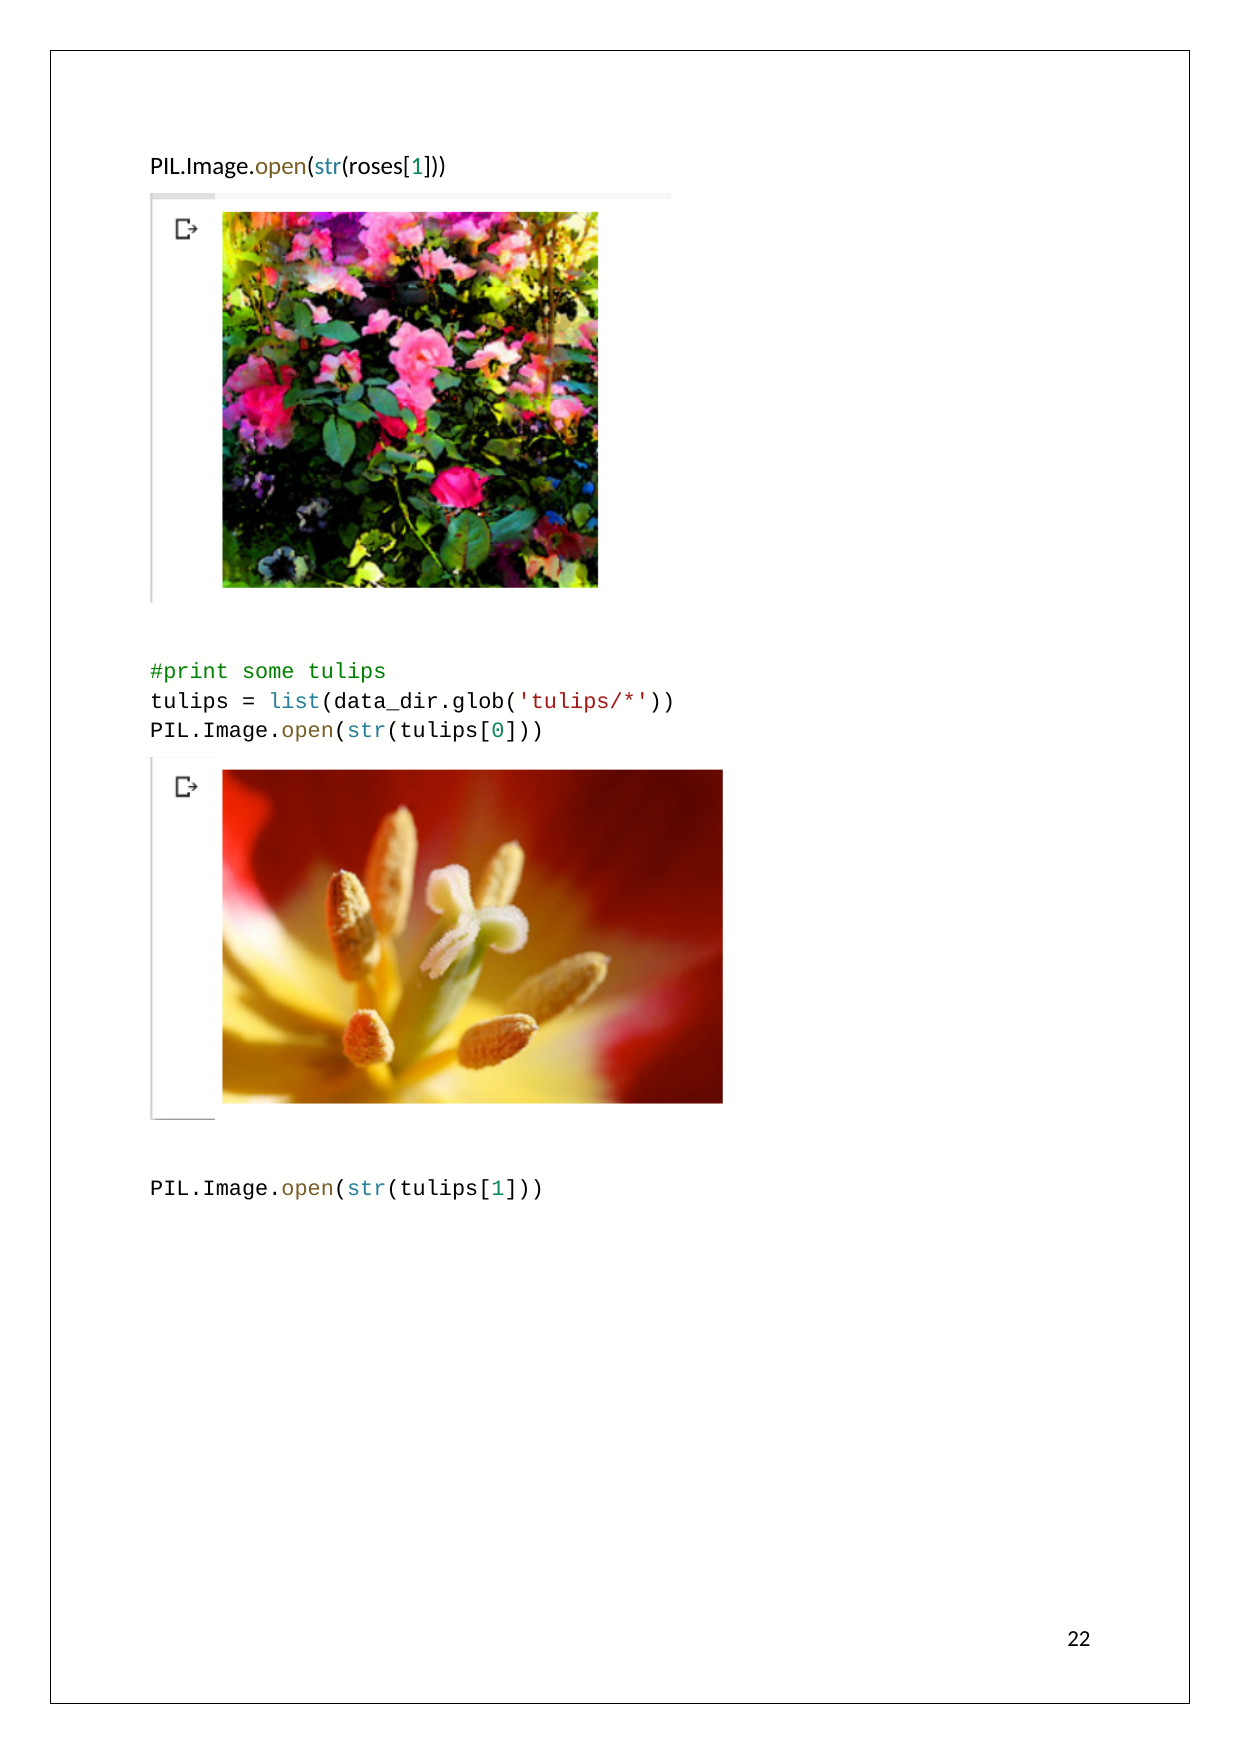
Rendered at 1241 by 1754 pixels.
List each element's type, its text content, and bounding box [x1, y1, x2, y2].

picture [150, 757, 773, 1120]
text PIL.Image.open(str(tulips[0])) [150, 715, 1090, 744]
text #print some tulips [150, 655, 1090, 685]
text PIL.Image.open(str(tulips[1])) [150, 1172, 1090, 1202]
text tulips = list(data_dir.glob('tulips/*')) [150, 685, 1090, 715]
text PIL.Image.open(str(roses[1])) [150, 150, 1090, 181]
picture [150, 193, 672, 603]
